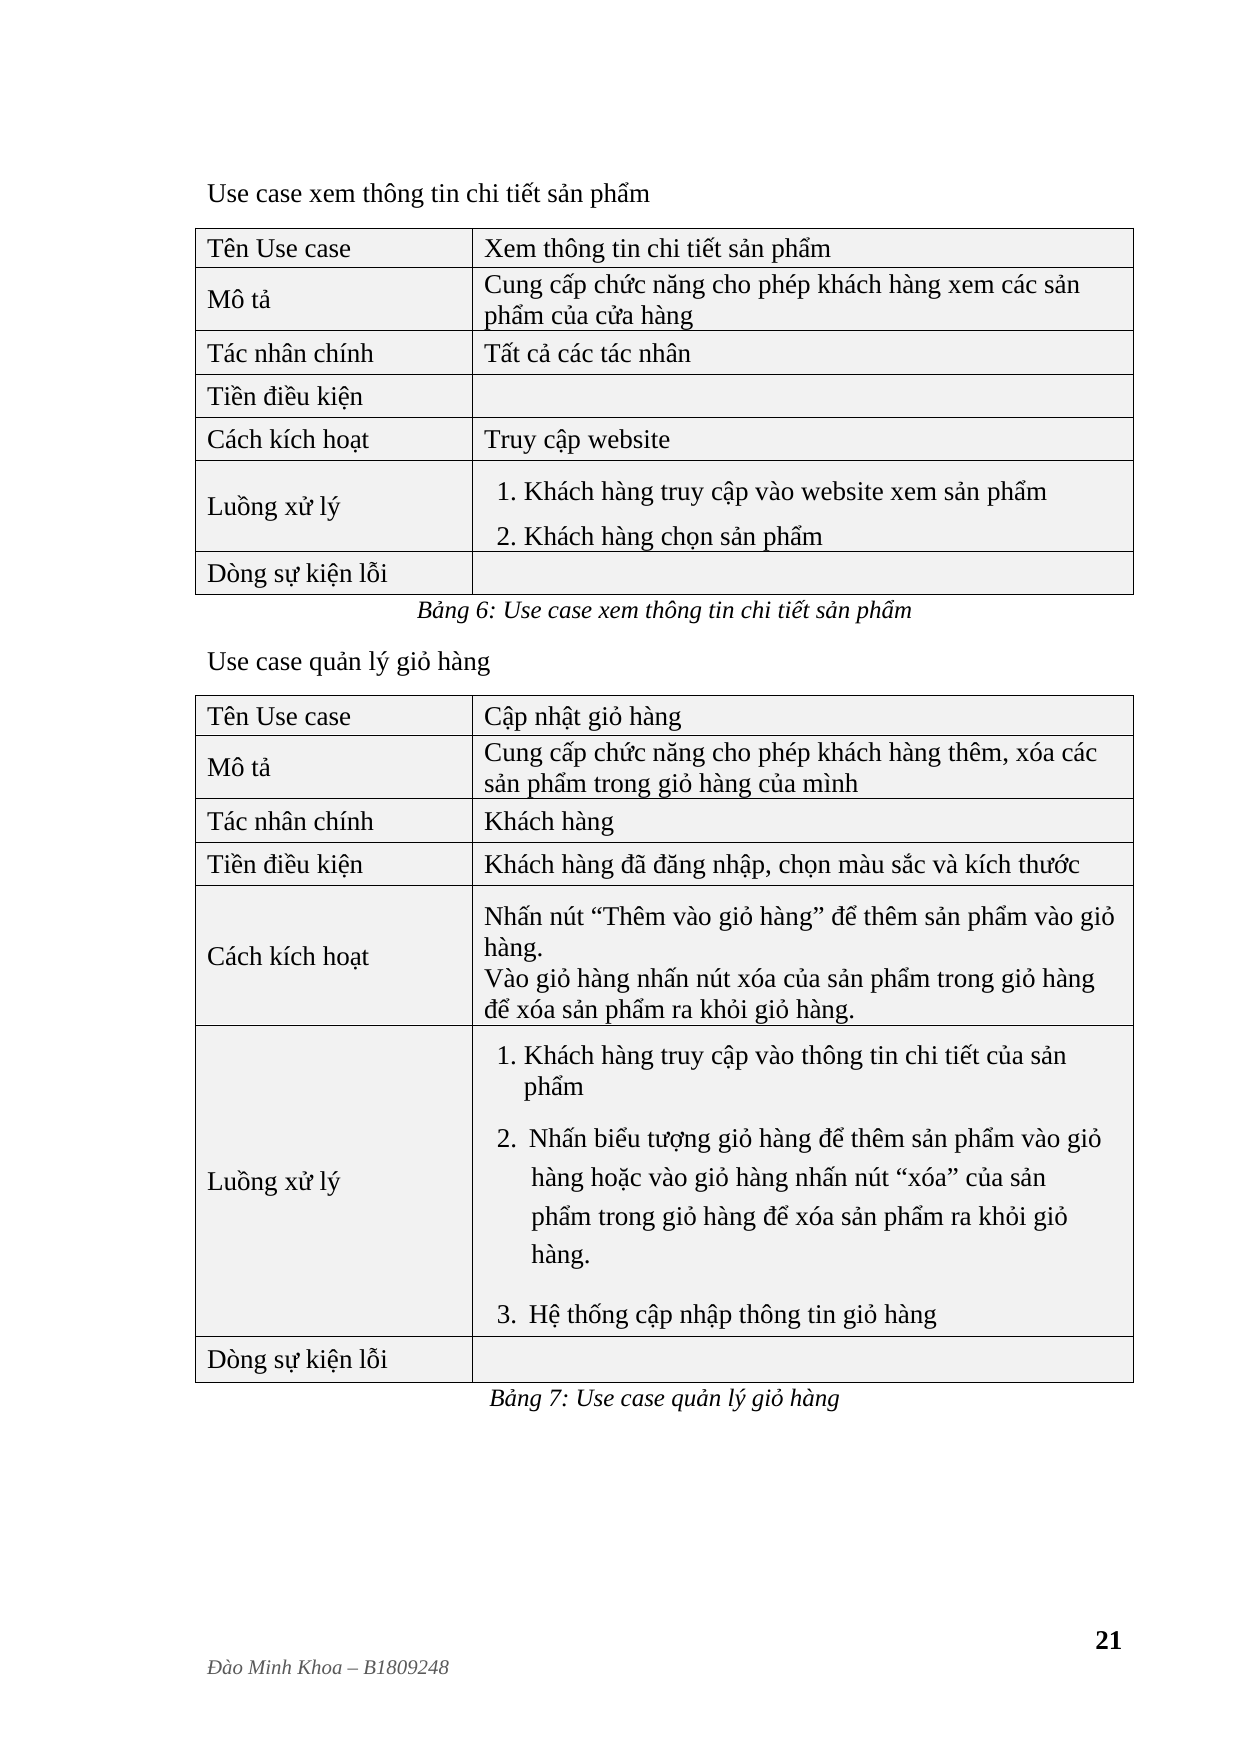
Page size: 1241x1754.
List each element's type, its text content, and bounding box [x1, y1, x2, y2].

table_cell Tiền điều kiện [196, 843, 472, 885]
table_header Cập nhật giỏ hàng [473, 696, 1133, 734]
table_cell Khách hàng [473, 799, 1133, 842]
table_cell Mô tả [196, 736, 472, 798]
text Use case quản lý giỏ hàng [207, 645, 1122, 676]
table_cell Dòng sự kiện lỗi [196, 1337, 472, 1382]
table_cell Cung cấp chức năng cho phép khách hàng xem các sản phẩm của cửa hàng [473, 268, 1133, 330]
table_cell Mô tả [196, 268, 472, 330]
table_cell Cách kích hoạt [196, 418, 472, 460]
table_cell Dòng sự kiện lỗi [196, 552, 472, 594]
text Bảng 7: Use case quản lý giỏ hàng [207, 1383, 1122, 1411]
table_cell Nhấn nút “Thêm vào giỏ hàng” để thêm sản phẩm vào giỏ hàng. Vào giỏ hàng nhấn nút xóa của sản phẩm trong giỏ hàng để xóa sản phẩm ra khỏi giỏ hàng. [473, 886, 1133, 1024]
table_cell Truy cập website [473, 418, 1133, 460]
table_cell [473, 552, 1133, 594]
table_cell Luồng xử lý [196, 1026, 472, 1336]
table_cell Tác nhân chính [196, 799, 472, 842]
text Bảng 6: Use case xem thông tin chi tiết sản phẩm [207, 595, 1122, 624]
table_cell Cung cấp chức năng cho phép khách hàng thêm, xóa các sản phẩm trong giỏ hàng của mình [473, 736, 1133, 798]
table_header Tên Use case [196, 229, 472, 267]
table_cell Tiền điều kiện [196, 375, 472, 417]
table_header Tên Use case [196, 696, 472, 734]
table_cell Tác nhân chính [196, 331, 472, 374]
table_cell Khách hàng truy cập vào website xem sản phẩm Khách hàng chọn sản phẩm [473, 461, 1133, 551]
table_cell Cách kích hoạt [196, 886, 472, 1024]
text Use case xem thông tin chi tiết sản phẩm [207, 177, 1122, 208]
table_cell [473, 375, 1133, 417]
table_cell Luồng xử lý [196, 461, 472, 551]
table_cell Khách hàng truy cập vào thông tin chi tiết của sản phẩm Nhấn biểu tượng giỏ hàng để thêm sản phẩm vào giỏ hàng hoặc vào giỏ hàng nhấn nút “xóa” của sản phẩm trong giỏ hàng để xóa sản phẩm ra khỏi giỏ hàng. Hệ thống cập nhập thông tin giỏ hàng [473, 1026, 1133, 1336]
table_header Xem thông tin chi tiết sản phẩm [473, 229, 1133, 267]
table_cell Tất cả các tác nhân [473, 331, 1133, 374]
table_cell [473, 1337, 1133, 1382]
table_cell Khách hàng đã đăng nhập, chọn màu sắc và kích thước [473, 843, 1133, 885]
